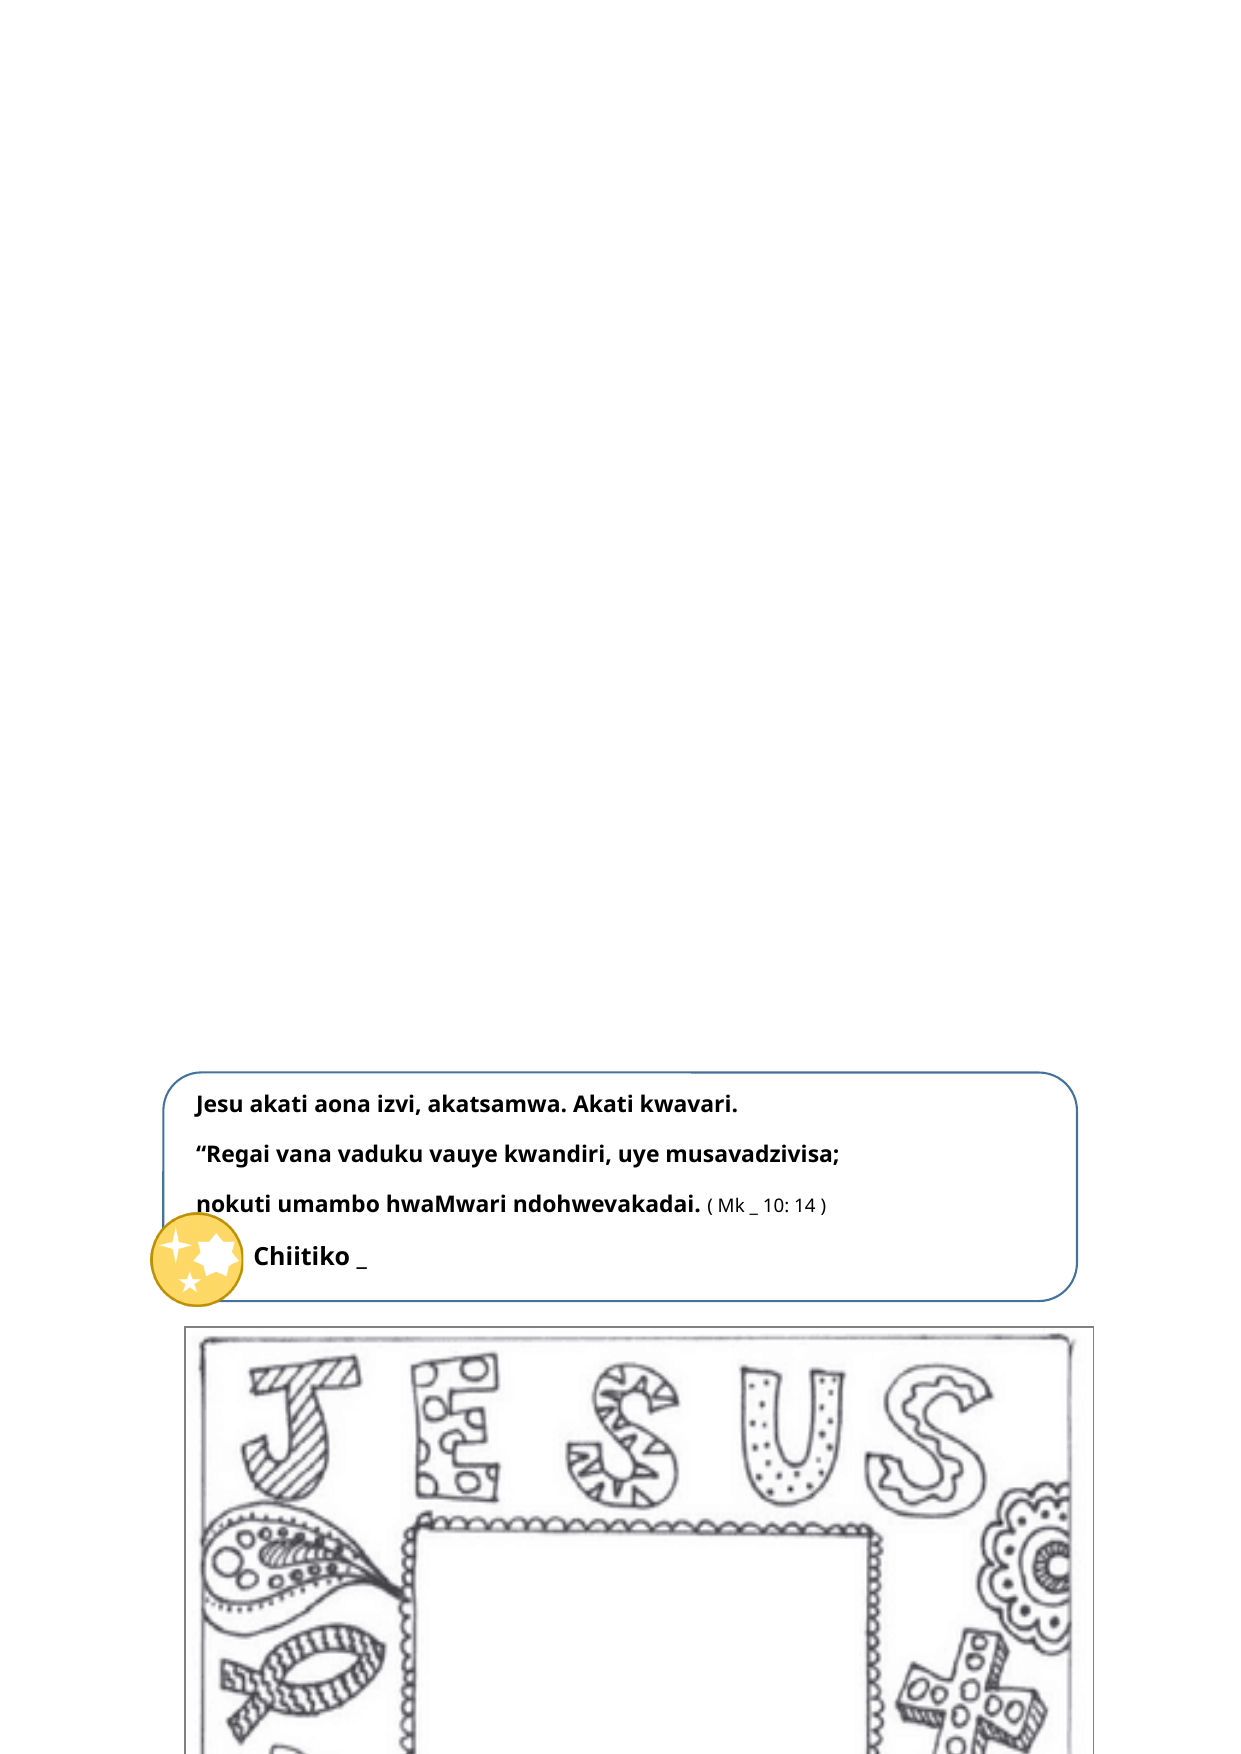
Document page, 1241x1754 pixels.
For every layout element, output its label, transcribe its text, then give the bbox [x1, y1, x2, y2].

text nokuti umambo hwaMwari ndohwevakadai. ( Mk _ 10: 14 ) [150, 1188, 1090, 1220]
text Jesu akati aona izvi, akatsamwa. Akati kwavari. [150, 1088, 1090, 1119]
picture [150, 1212, 244, 1307]
text “Regai vana vaduku vauye kwandiri, uye musavadzivisa; [150, 1138, 1090, 1169]
picture [186, 1328, 1093, 1754]
text Chiitiko _ [244, 1239, 1090, 1273]
